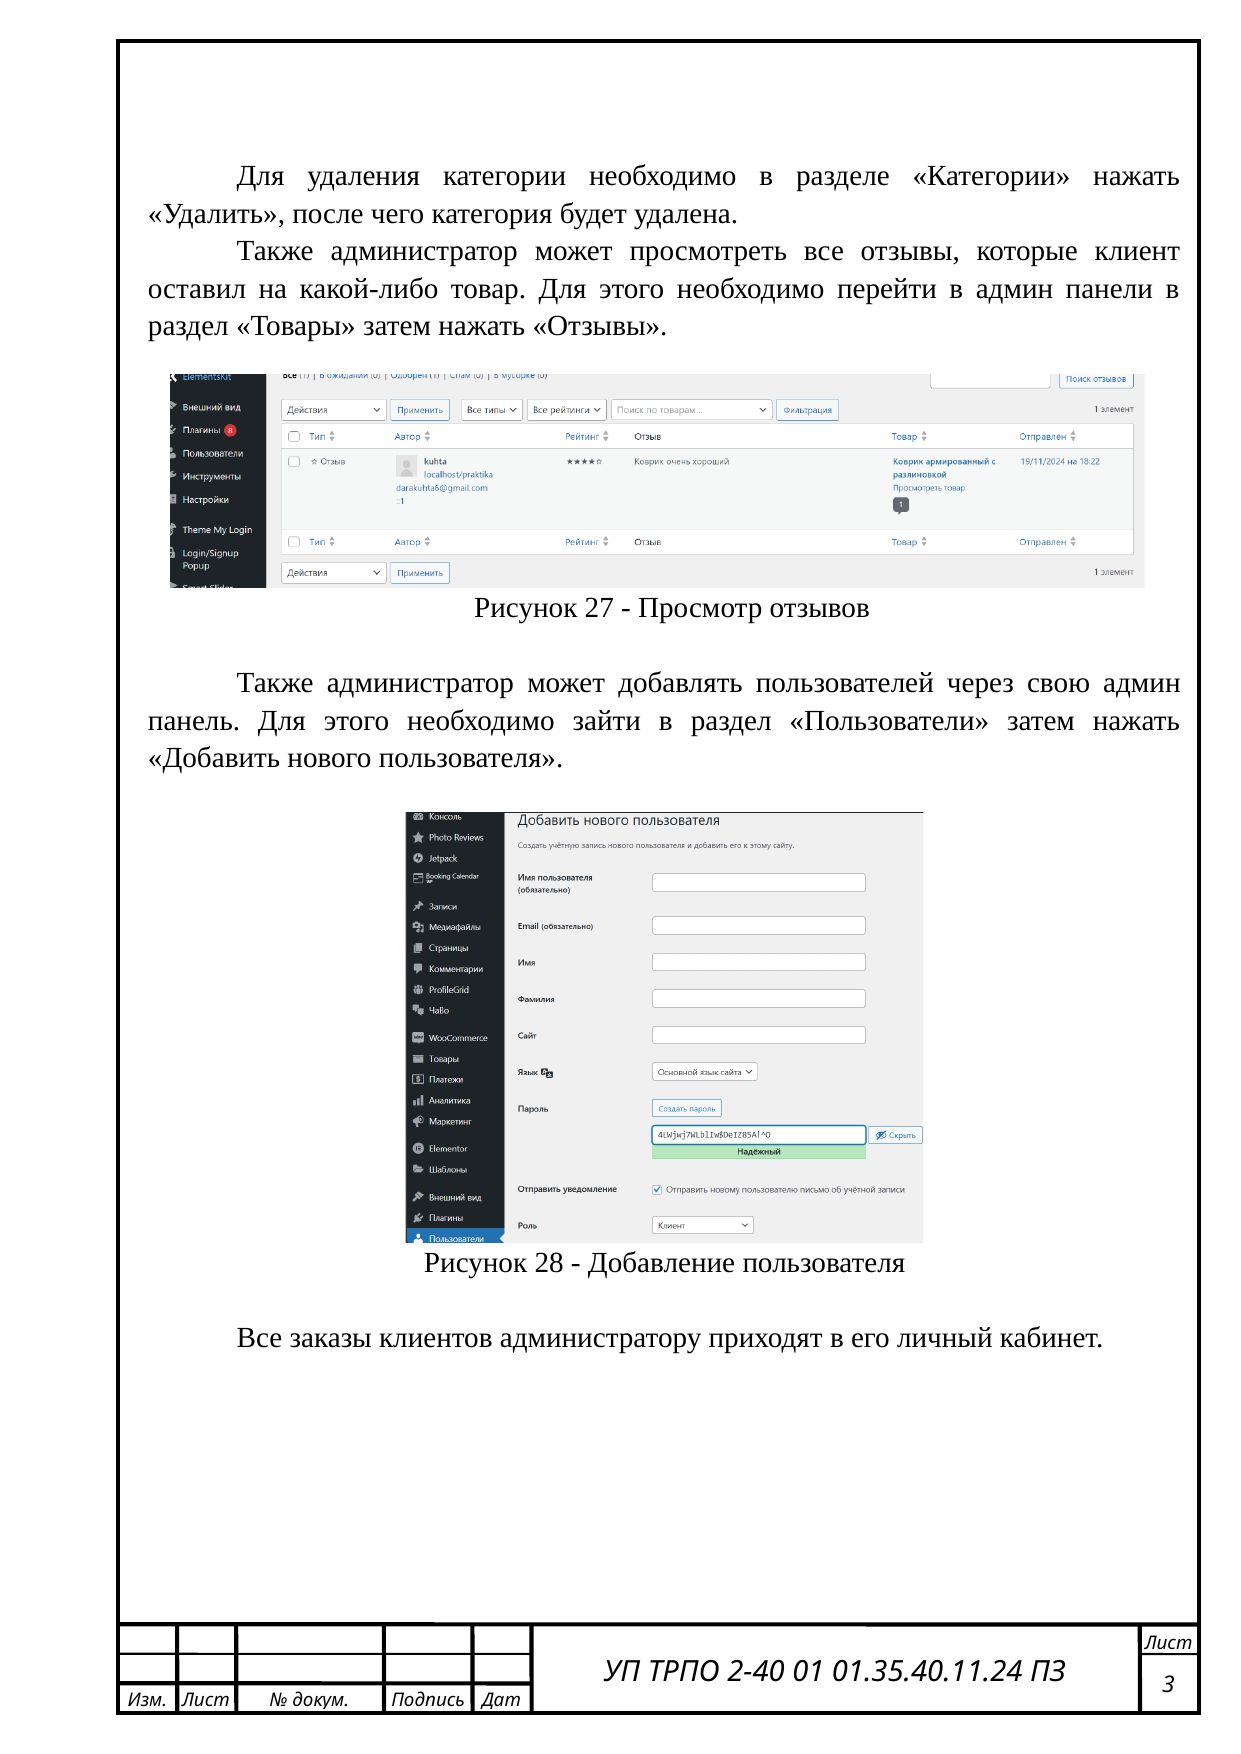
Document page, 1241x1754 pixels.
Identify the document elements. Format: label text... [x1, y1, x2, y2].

picture [170, 374, 1145, 588]
text Также администратор может просмотреть все отзывы, которые клиент оставил на какой-либо товар. Для этого необходимо перейти в админ панели в раздел «Товары» затем нажать «Отзывы». [148, 231, 1181, 343]
text Также администратор может добавлять пользователей через свою админ панель. Для этого необходимо зайти в раздел «Пользователи» затем нажать «Добавить нового пользователя». [148, 663, 1181, 775]
text Для удаления категории необходимо в разделе «Категории» нажать «Удалить», после чего категория будет удалена. [148, 156, 1181, 231]
text Все заказы клиентов администратору приходят в его личный кабинет. [148, 1317, 1181, 1355]
picture [405, 812, 924, 1243]
text Рисунок 28 - Добавление пользователя [148, 1242, 1181, 1280]
